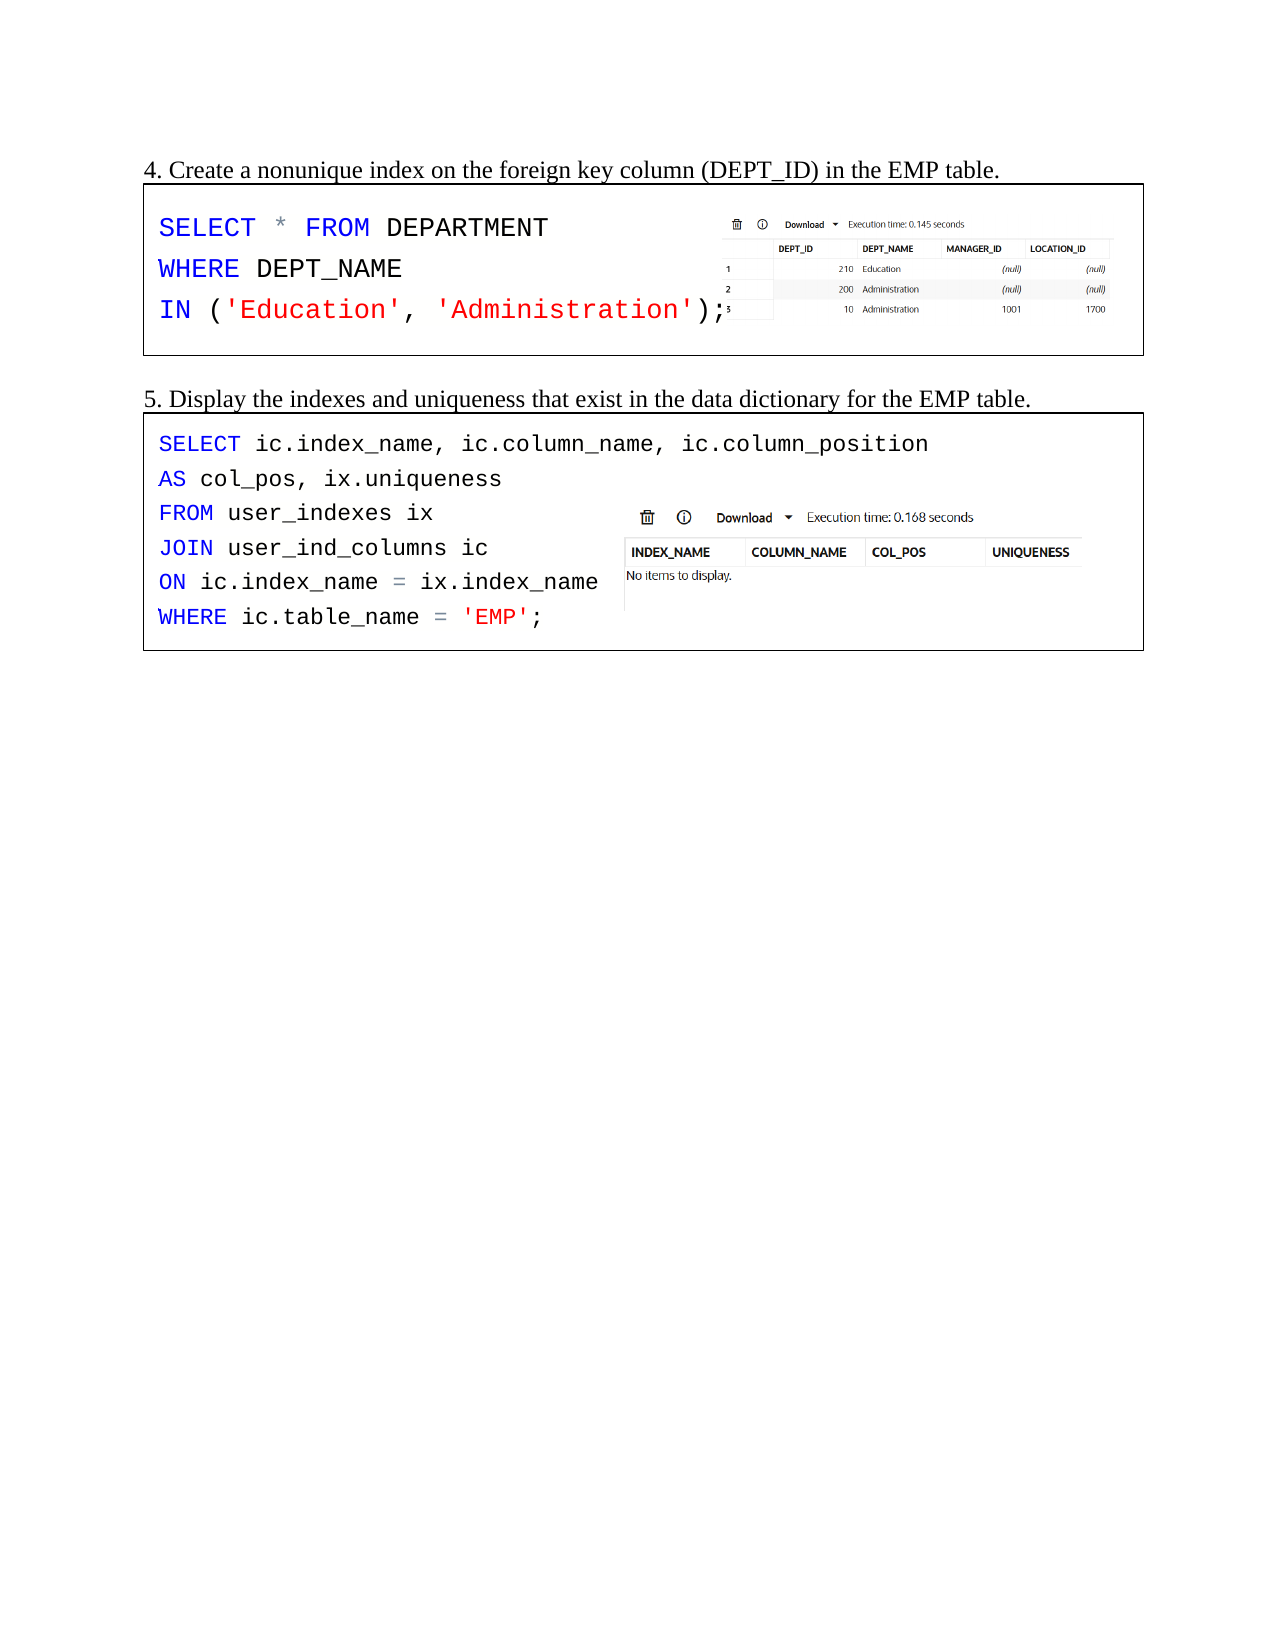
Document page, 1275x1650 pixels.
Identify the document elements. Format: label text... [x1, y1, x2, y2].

picture [624, 501, 1082, 611]
picture [722, 214, 1114, 326]
text 5. Display the indexes and uniqueness that exist in the data dictionary for the EMP table. [143, 384, 1144, 412]
text 4. Create a nonunique index on the foreign key column (DEPT_ID) in the EMP table. [143, 155, 1144, 183]
